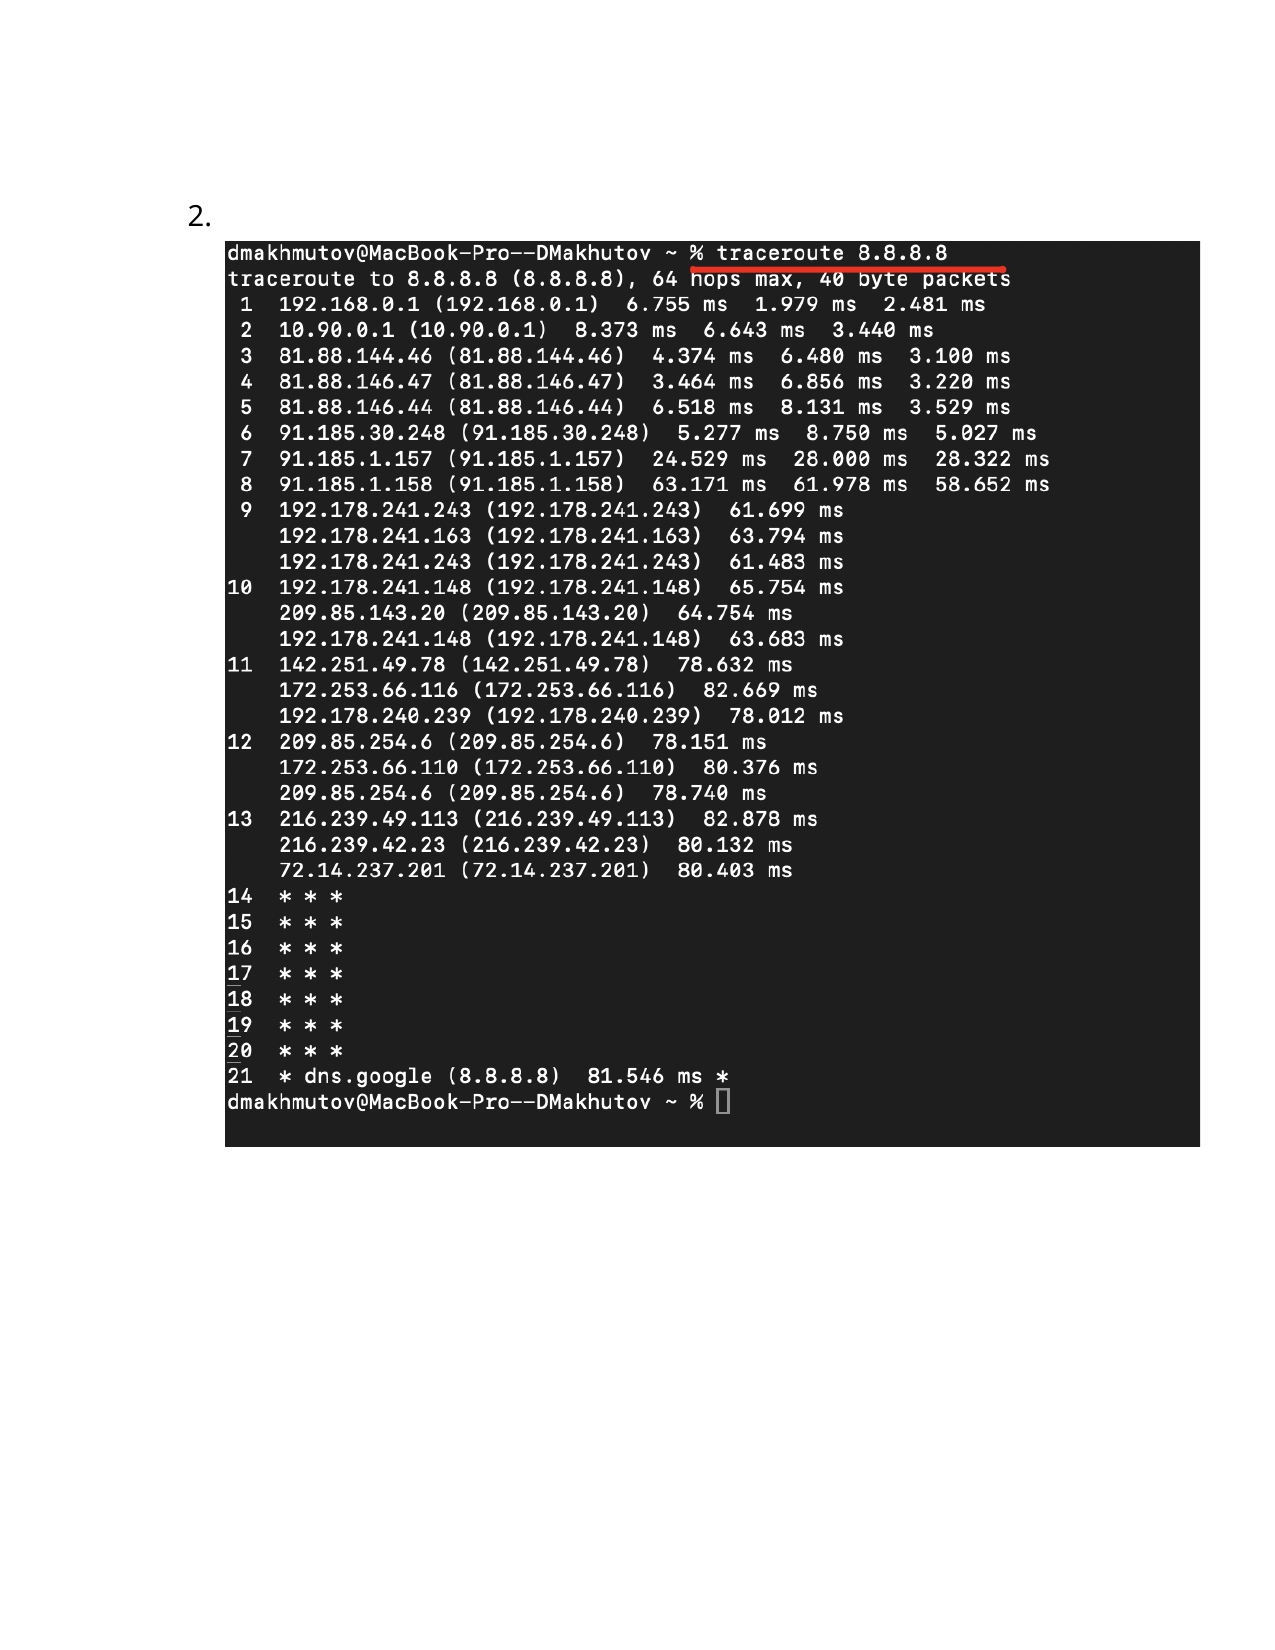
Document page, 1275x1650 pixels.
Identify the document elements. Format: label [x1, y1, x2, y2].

picture [225, 241, 1200, 1147]
